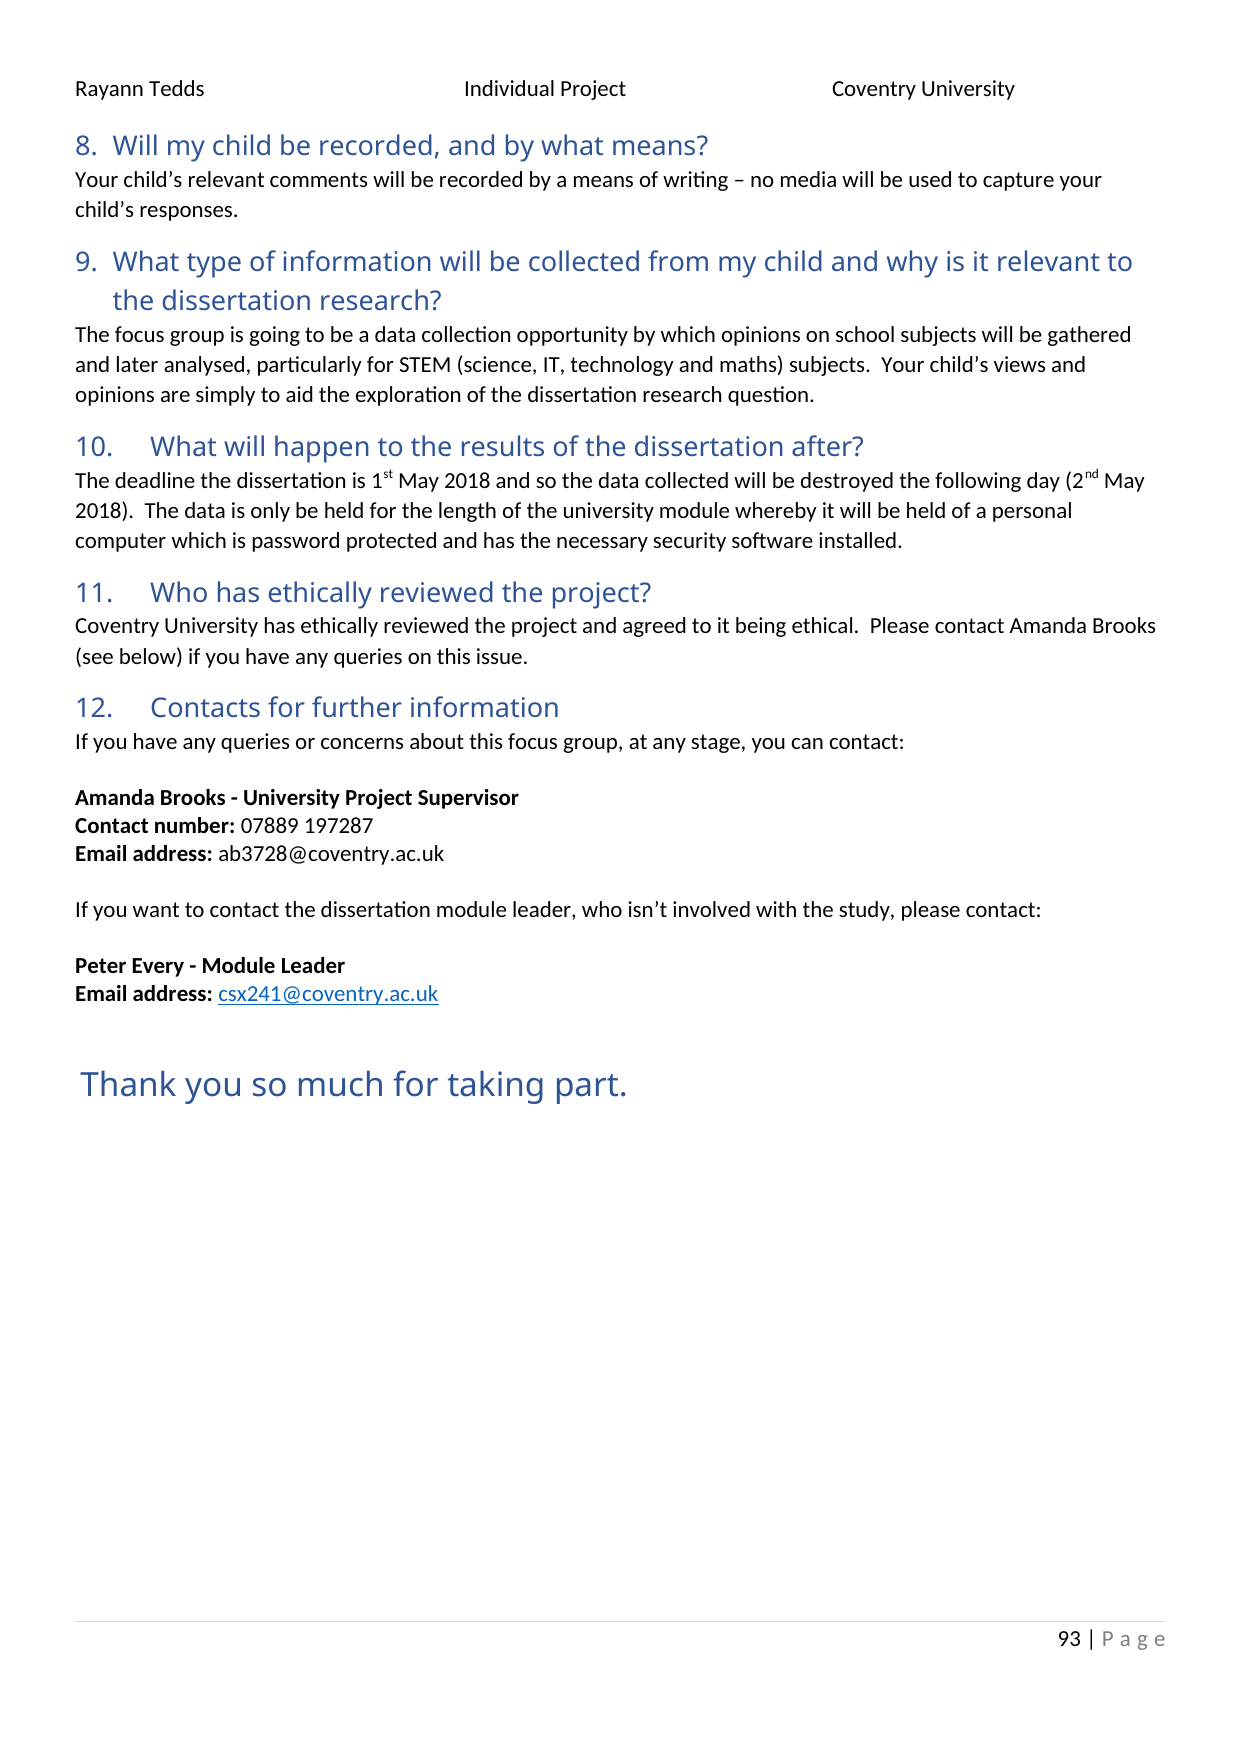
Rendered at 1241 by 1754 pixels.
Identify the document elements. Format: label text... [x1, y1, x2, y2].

text Your child’s relevant comments will be recorded by a means of writing – no media will be used to capture your child’s responses. [75, 165, 1165, 224]
text The deadline the dissertation is 1st May 2018 and so the data collected will be destroyed the following day (2nd May 2018). The data is only be held for the length of the university module whereby it will be held of a personal computer which is password protected and has the necessary security software installed. [75, 466, 1165, 554]
subtitle Will my child be recorded, and by what means? [75, 127, 1165, 164]
text Email address: csx241@coventry.ac.uk [75, 979, 1165, 1008]
text Contact number: 07889 197287 [75, 811, 1165, 839]
text If you want to contact the dissertation module leader, who isn’t involved with the study, please contact: [75, 896, 1165, 923]
text Coventry University has ethically reviewed the project and agreed to it being ethical. Please contact Amanda Brooks (see below) if you have any queries on this issue. [75, 612, 1165, 670]
subtitle Contacts for further information [75, 689, 1165, 726]
subtitle What will happen to the results of the dissertation after? [75, 427, 1165, 464]
text The focus group is going to be a data collection opportunity by which opinions on school subjects will be gathered and later analysed, particularly for STEM (science, IT, technology and maths) subjects. Your child’s views and opinions are simply to aid the exploration of the dissertation research question. [75, 320, 1165, 408]
text Amanda Brooks - University Project Supervisor [75, 783, 1165, 811]
text Email address: ab3728@coventry.ac.uk [75, 839, 1165, 867]
text If you have any queries or concerns about this focus group, at any stage, you can contact: [75, 727, 1165, 755]
subtitle Thank you so much for taking part. [75, 1061, 1165, 1106]
text Peter Every - Module Leader [75, 952, 1165, 979]
subtitle Who has ethically reviewed the project? [75, 573, 1165, 610]
subtitle What type of information will be collected from my child and why is it relevant to the dissertation research? [75, 242, 1165, 318]
